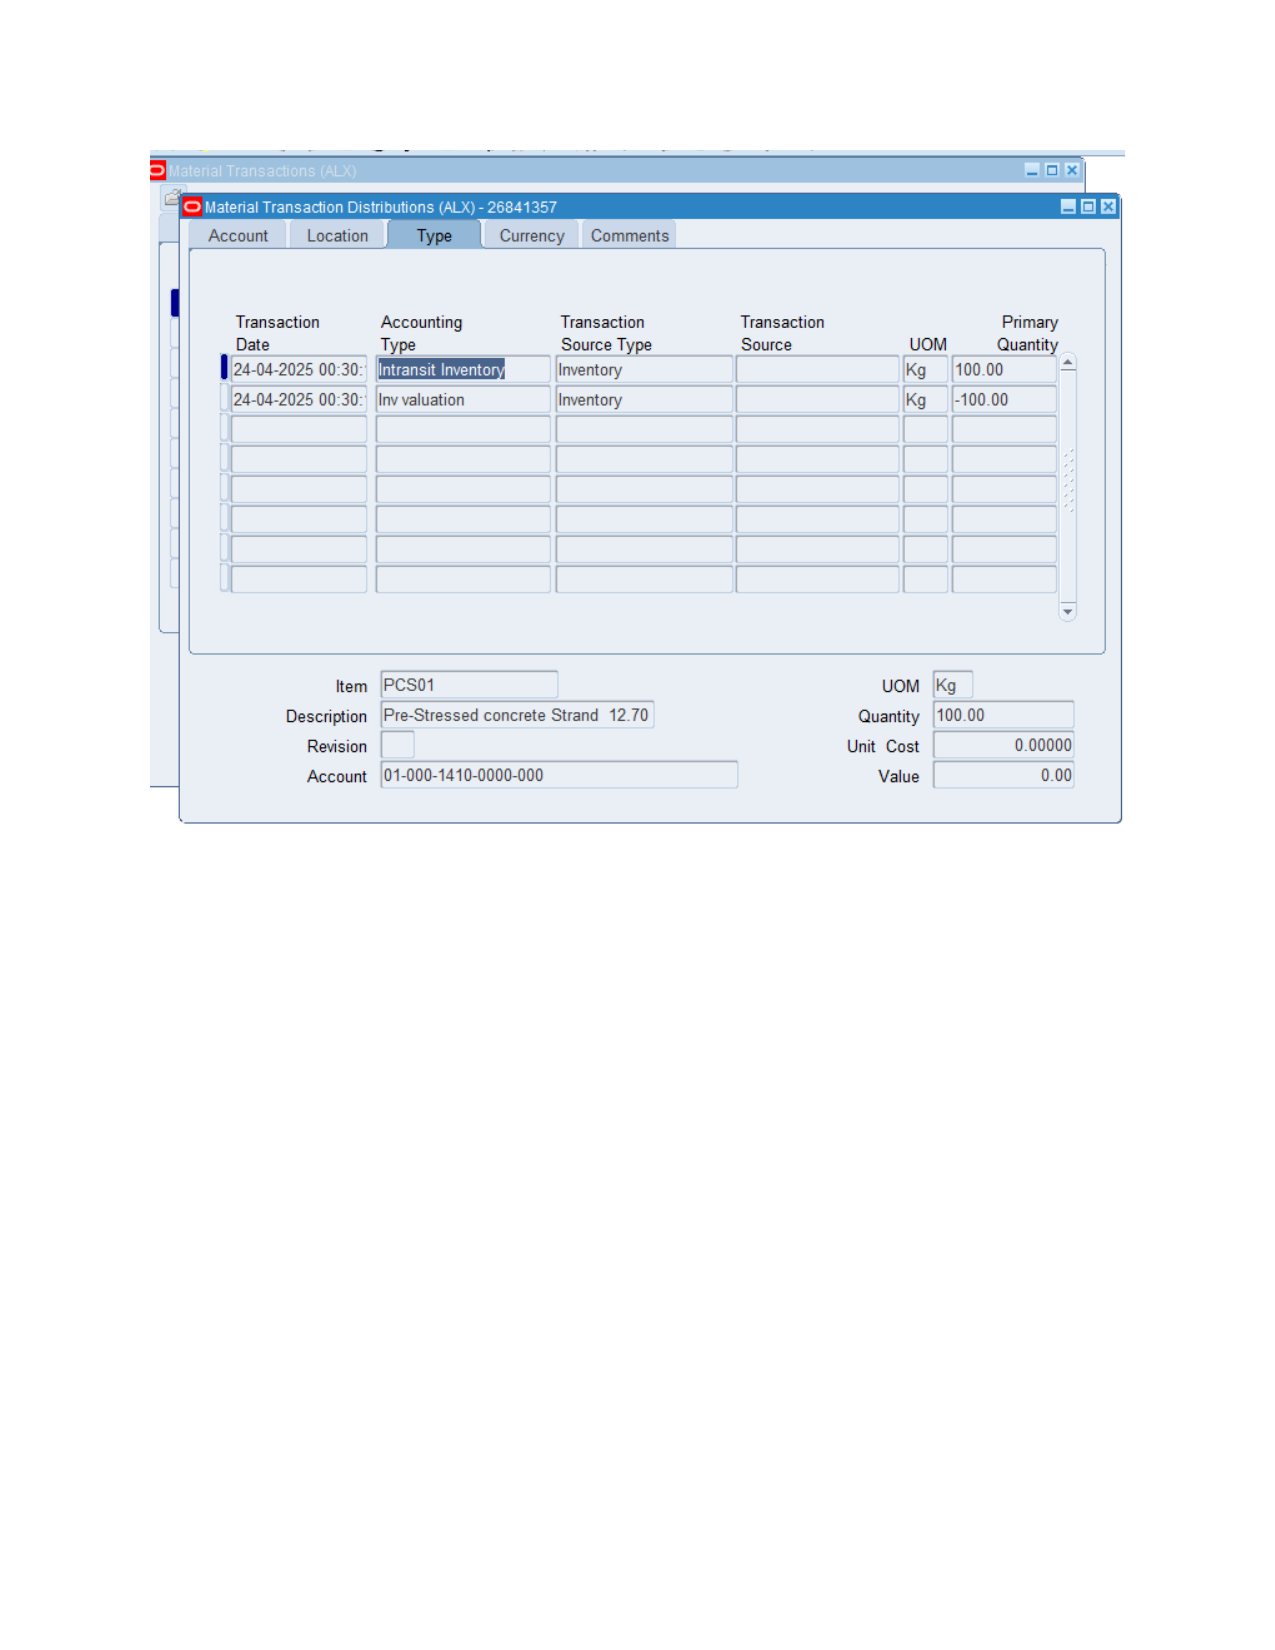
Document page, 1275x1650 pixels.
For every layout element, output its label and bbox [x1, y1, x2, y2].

picture [150, 150, 1125, 835]
